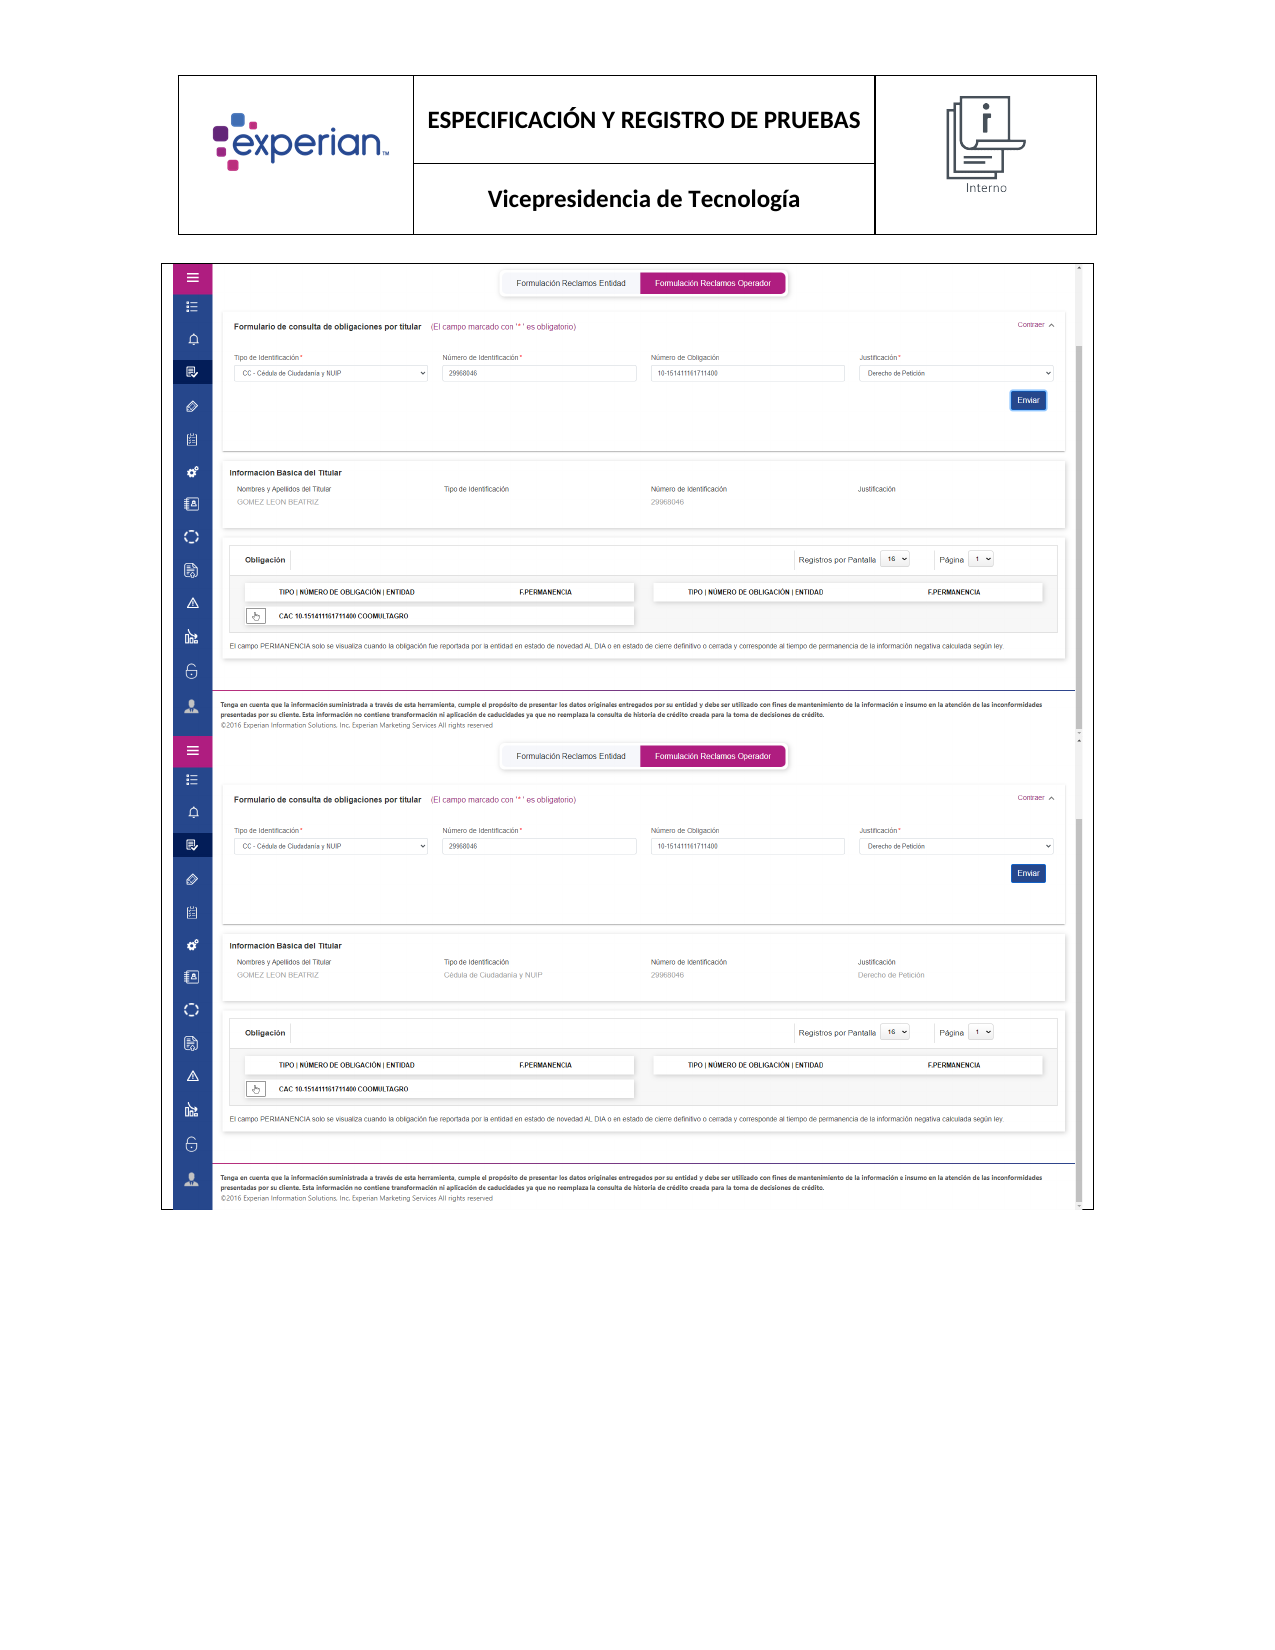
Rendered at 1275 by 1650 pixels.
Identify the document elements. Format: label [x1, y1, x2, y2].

picture [946, 91, 1026, 193]
table_cell [162, 264, 173, 1209]
table_cell [1083, 264, 1093, 1209]
picture [191, 91, 401, 192]
picture [173, 264, 1083, 1210]
